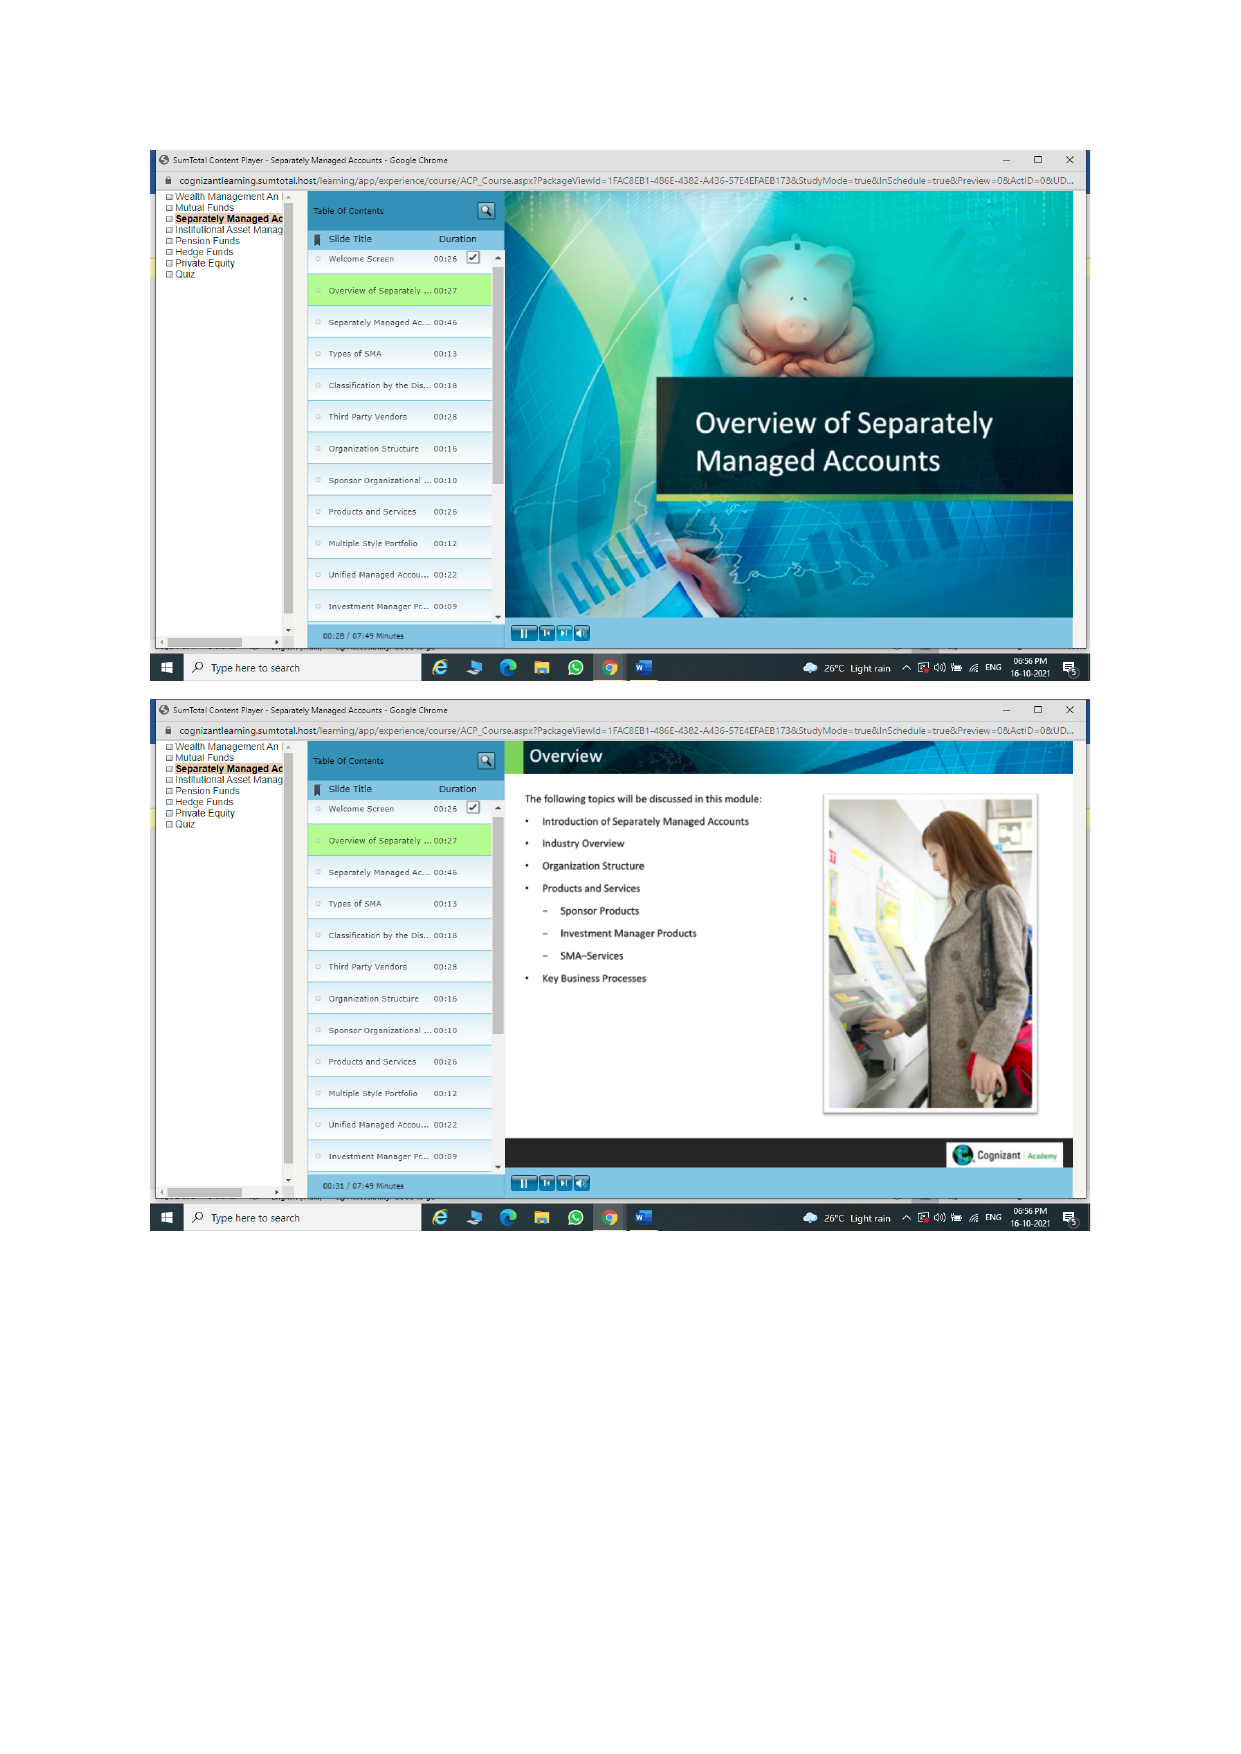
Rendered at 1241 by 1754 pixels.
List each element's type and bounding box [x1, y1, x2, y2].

picture [150, 699, 1091, 1231]
picture [150, 150, 1091, 681]
